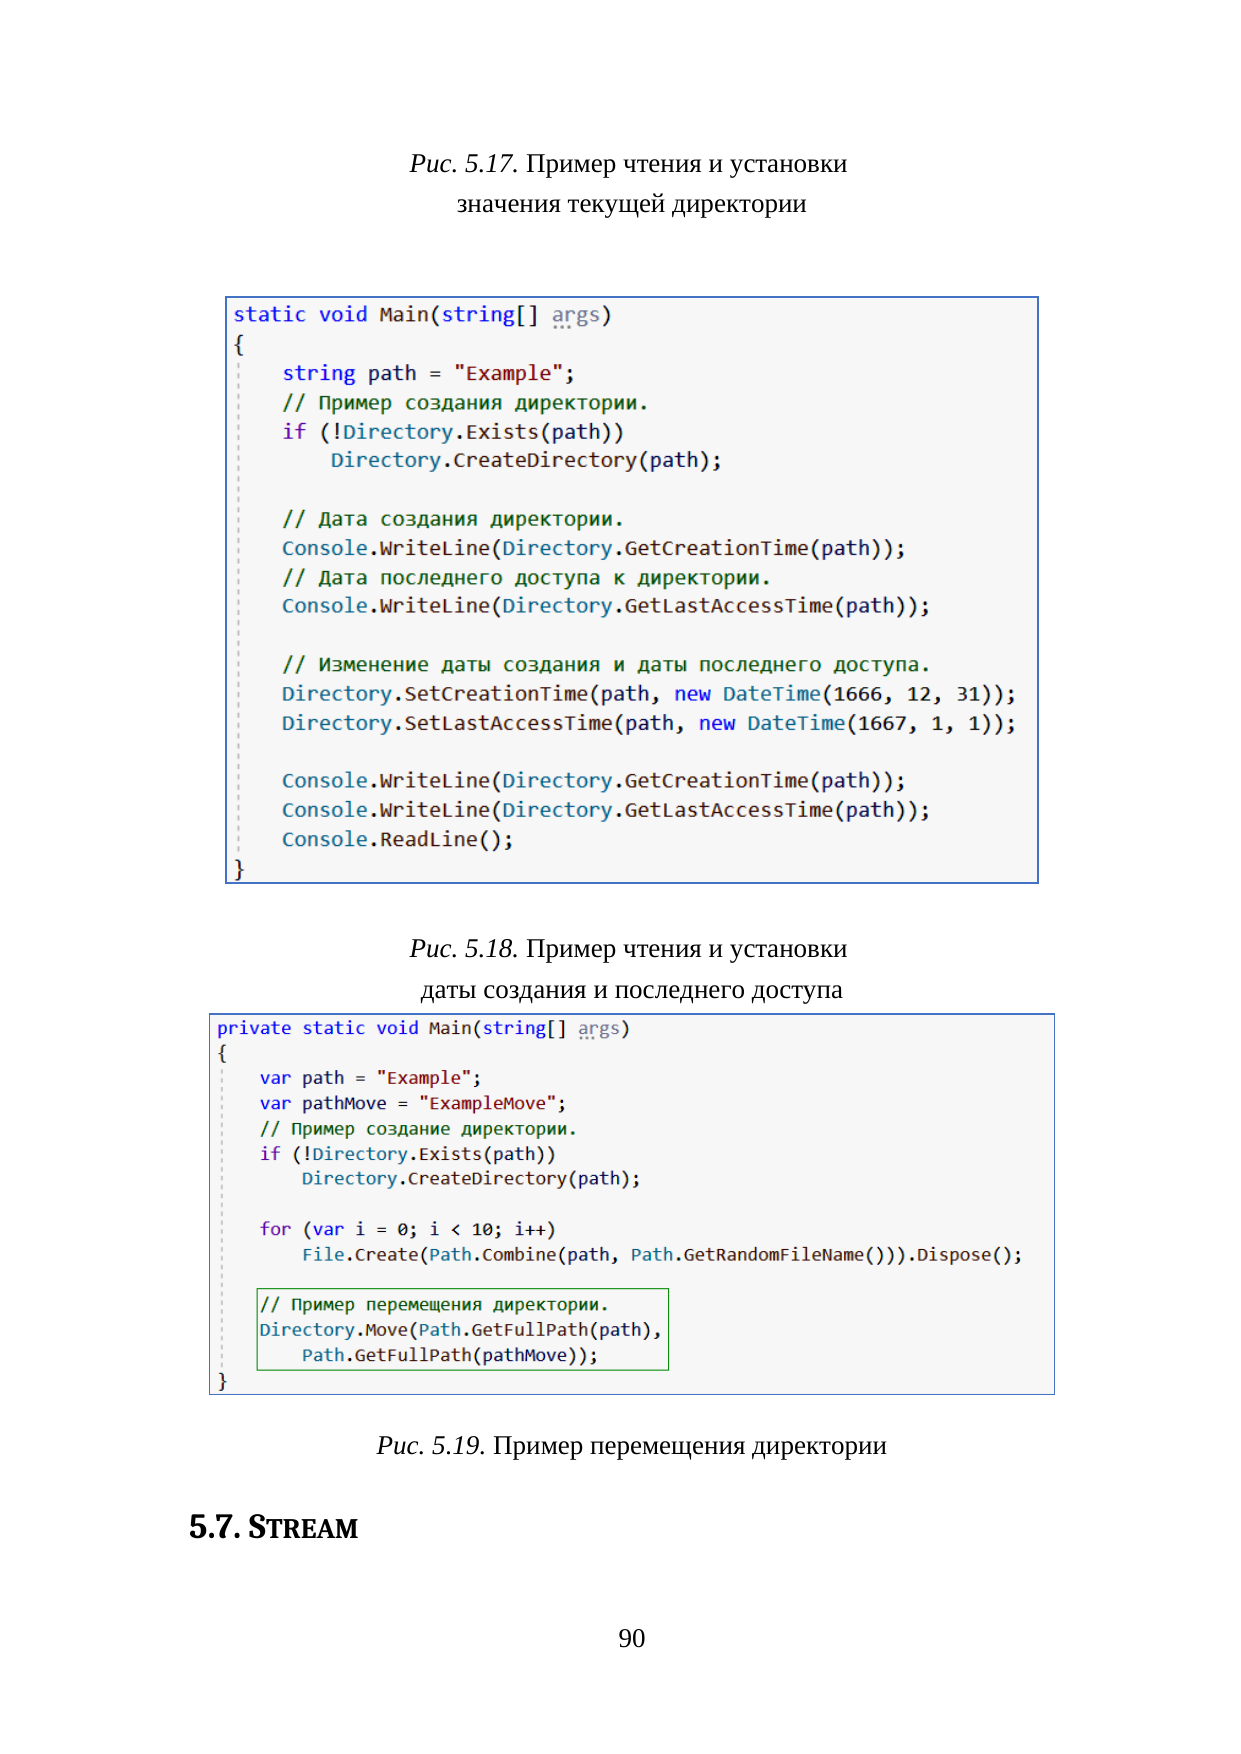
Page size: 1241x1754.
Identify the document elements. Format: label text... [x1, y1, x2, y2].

text Рис. 5.17. Пример чтения и установки значения текущей директории [130, 147, 1134, 218]
text Рис. 5.18. Пример чтения и установки даты создания и последнего доступа [130, 932, 1134, 1004]
text 5.7. Stream [189, 1507, 1134, 1547]
text Рис. 5.19. Пример перемещения директории [130, 1429, 1134, 1460]
